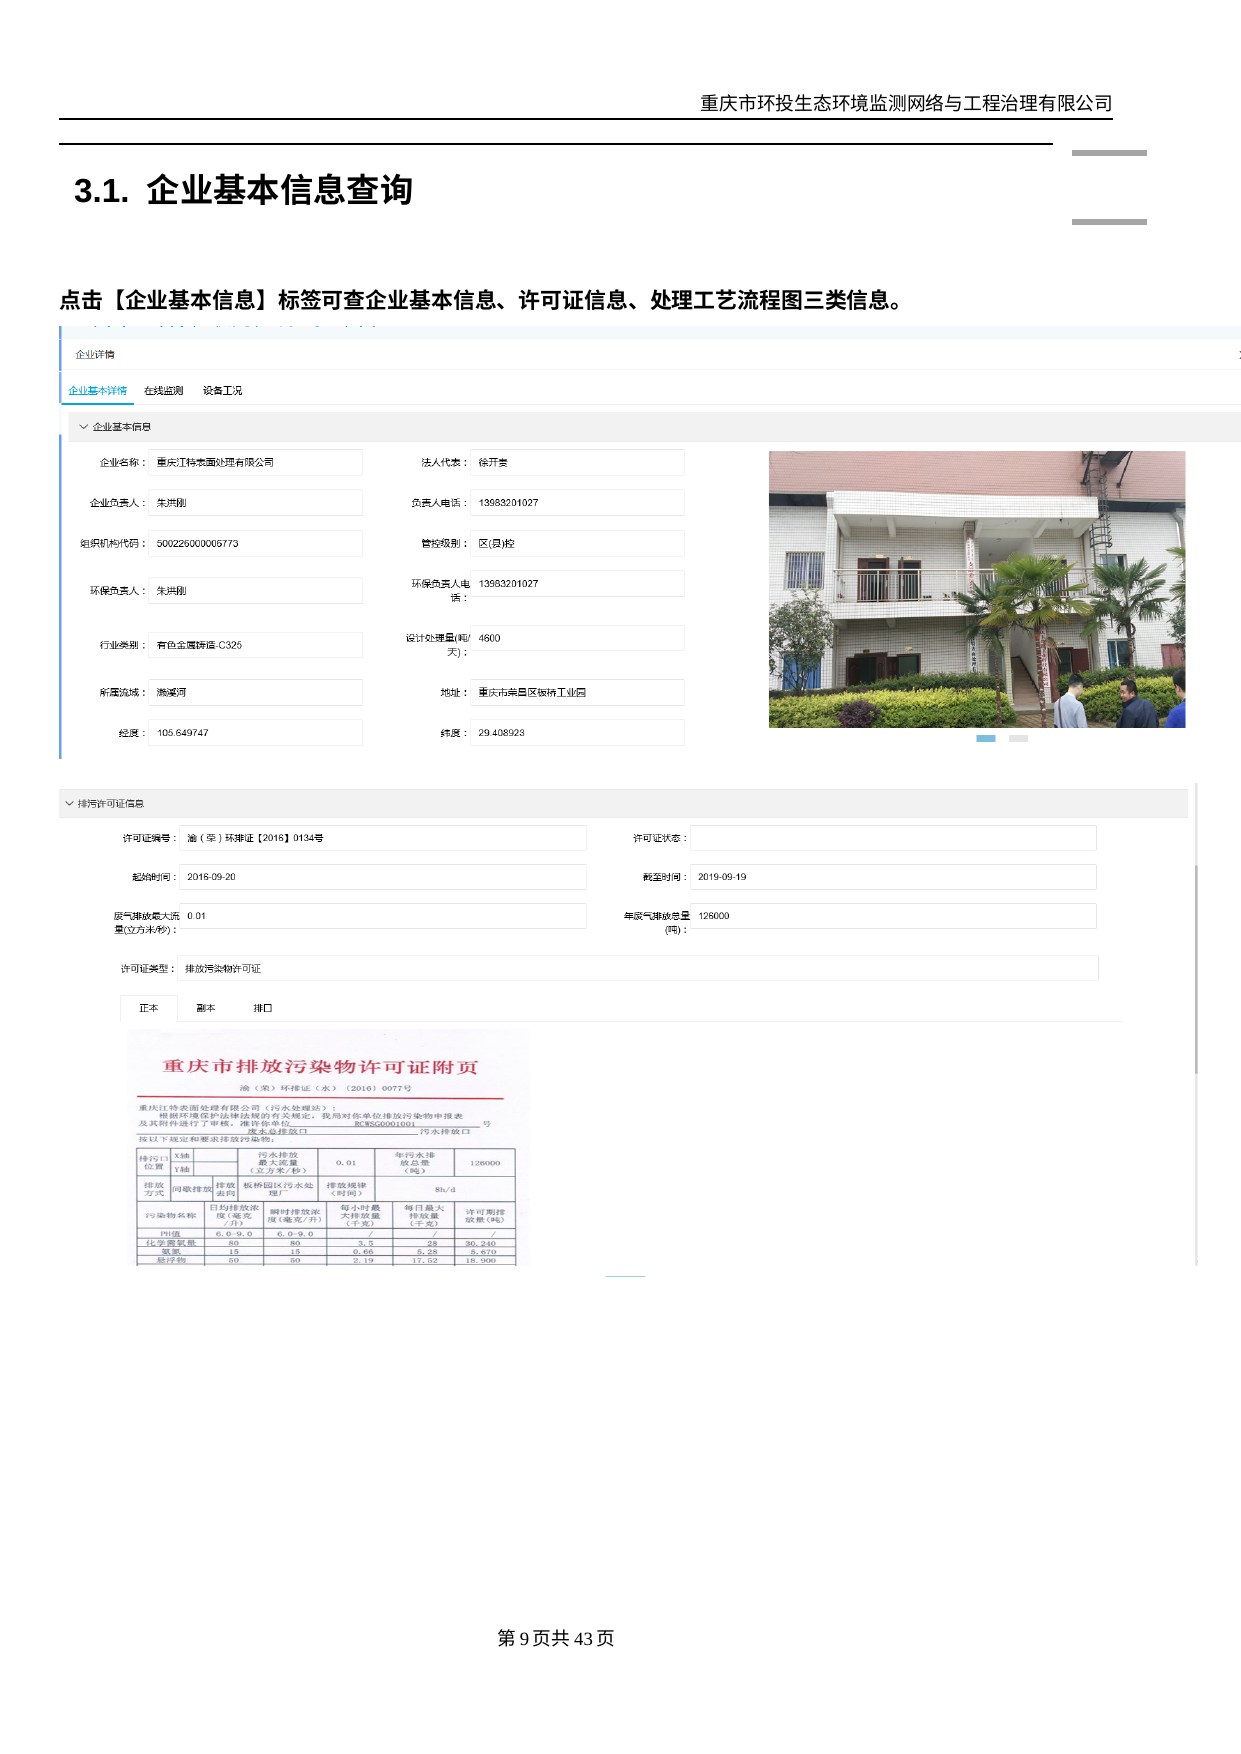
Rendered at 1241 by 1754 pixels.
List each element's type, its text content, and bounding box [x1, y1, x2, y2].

text 点击【企业基本信息】标签可查企业基本信息、许可证信息、处理工艺流程图三类信息。 [59, 283, 1053, 315]
picture [59, 783, 1198, 1277]
picture [59, 326, 1241, 759]
subtitle 企业基本信息查询 [74, 155, 1053, 220]
